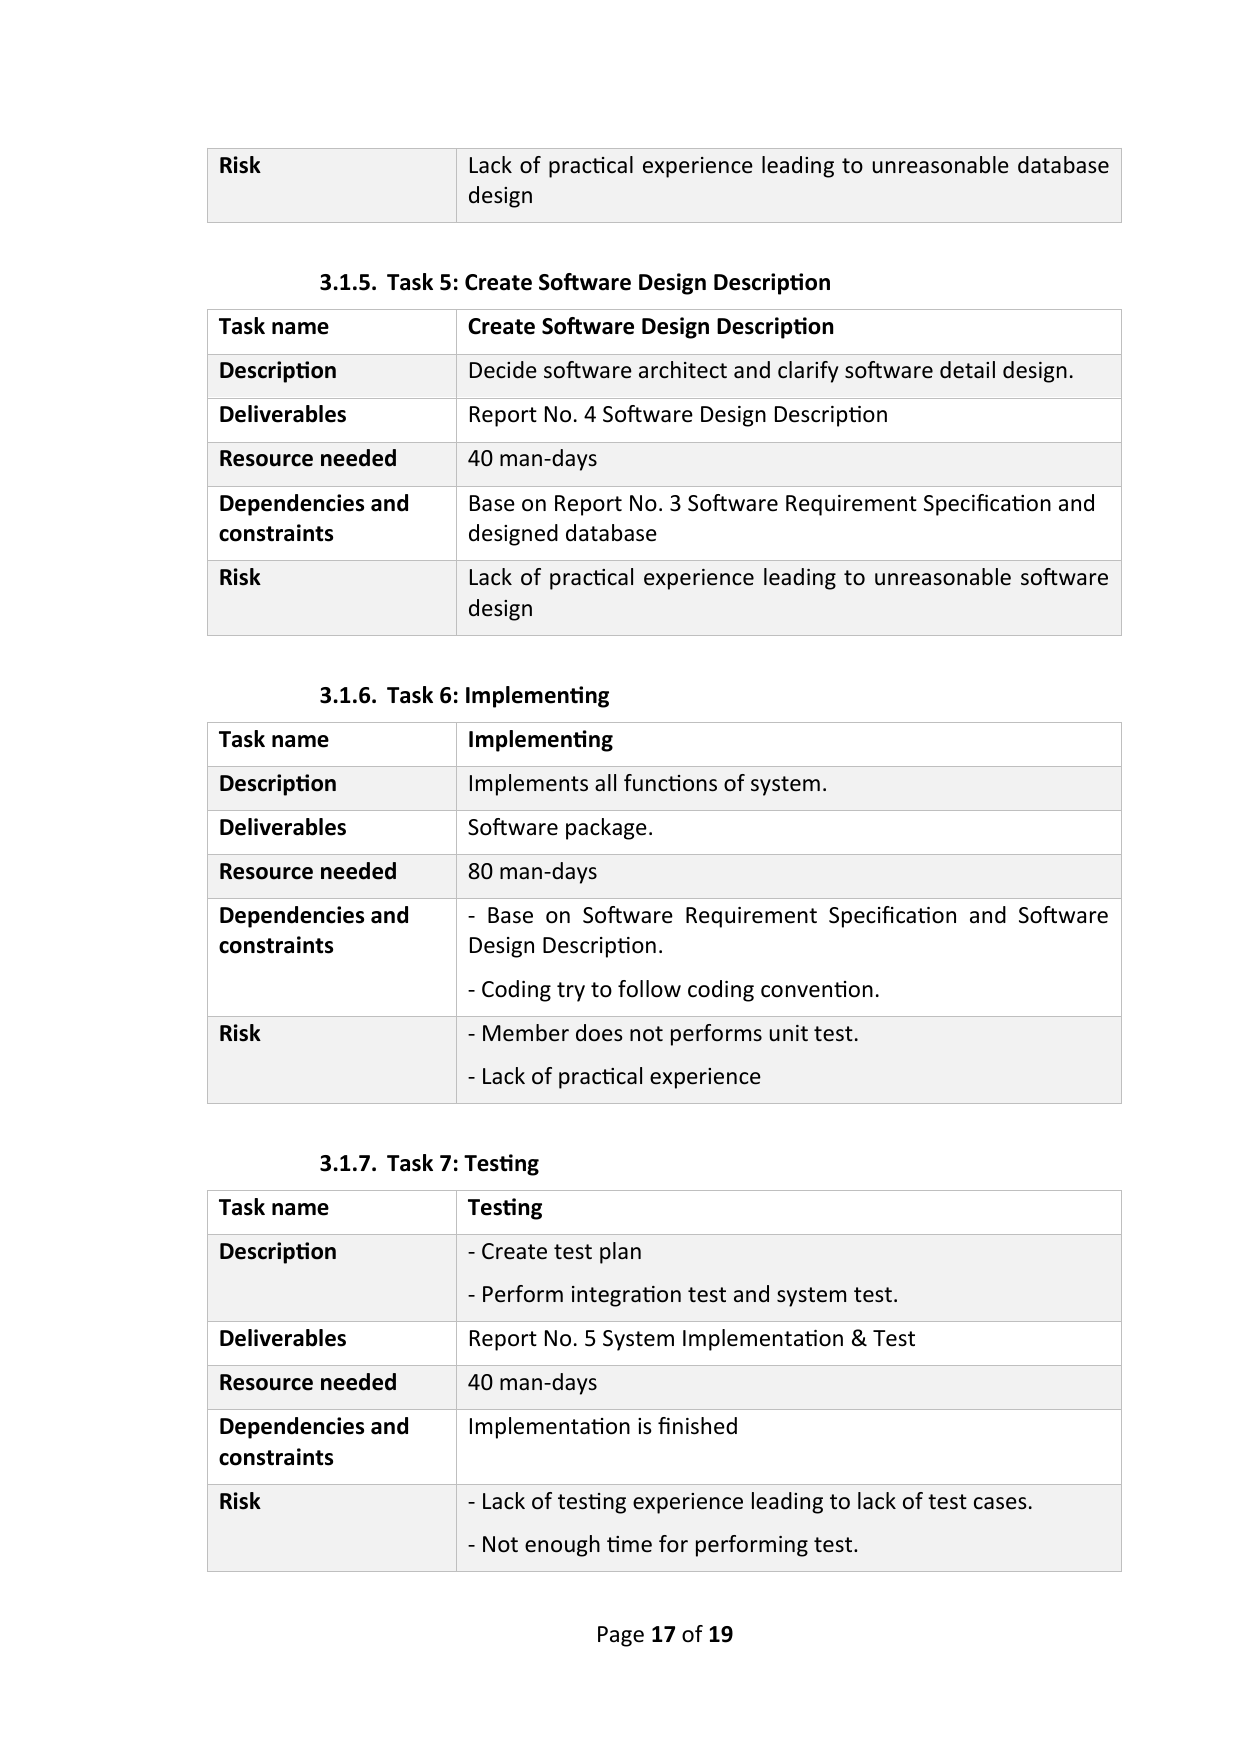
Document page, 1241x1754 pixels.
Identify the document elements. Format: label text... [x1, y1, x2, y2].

table_cell Risk [208, 1017, 456, 1103]
table_header Task name [208, 310, 456, 353]
table_header Create Software Design Description [457, 310, 1121, 353]
table_cell Dependencies and constraints [208, 899, 456, 1016]
table_cell Report No. 5 System Implementation & Test [457, 1322, 1121, 1365]
table_cell Lack of practical experience leading to unreasonable software design [457, 561, 1121, 635]
table_cell Software package. [457, 811, 1121, 854]
table_cell Risk [208, 1485, 456, 1571]
table_cell - Member does not performs unit test. - Lack of practical experience [457, 1017, 1121, 1103]
table_cell Resource needed [208, 1366, 456, 1409]
table_cell - Lack of testing experience leading to lack of test cases. - Not enough time for performing test. [457, 1485, 1121, 1571]
table_cell Report No. 4 Software Design Description [457, 399, 1121, 442]
table_cell Resource needed [208, 855, 456, 898]
table_cell 40 man-days [457, 443, 1121, 486]
subtitle Task 7: Testing [319, 1147, 1122, 1177]
table_cell Deliverables [208, 811, 456, 854]
table_cell Description [208, 355, 456, 397]
table_cell Dependencies and constraints [208, 487, 456, 560]
table_cell Description [208, 1235, 456, 1321]
table_cell Description [208, 767, 456, 810]
table_cell Lack of practical experience leading to unreasonable database design [457, 149, 1121, 222]
table_cell Dependencies and constraints [208, 1410, 456, 1484]
subtitle Task 5: Create Software Design Description [319, 266, 1122, 297]
table_cell Decide software architect and clarify software detail design. [457, 355, 1121, 397]
table_cell Implements all functions of system. [457, 767, 1121, 810]
table_cell 80 man-days [457, 855, 1121, 898]
table_cell Resource needed [208, 443, 456, 486]
table_cell - Base on Software Requirement Specification and Software Design Description. - Coding try to follow coding convention. [457, 899, 1121, 1016]
table_cell - Create test plan - Perform integration test and system test. [457, 1235, 1121, 1321]
table_cell Implementation is finished [457, 1410, 1121, 1484]
table_cell Deliverables [208, 1322, 456, 1365]
table_header Implementing [457, 723, 1121, 766]
table_cell Risk [208, 561, 456, 635]
table_header Testing [457, 1191, 1121, 1234]
table_cell Deliverables [208, 399, 456, 442]
table_header Task name [208, 1191, 456, 1234]
table_cell Base on Report No. 3 Software Requirement Specification and designed database [457, 487, 1121, 560]
table_cell 40 man-days [457, 1366, 1121, 1409]
table_cell Risk [208, 149, 456, 222]
table_header Task name [208, 723, 456, 766]
subtitle Task 6: Implementing [319, 679, 1122, 709]
